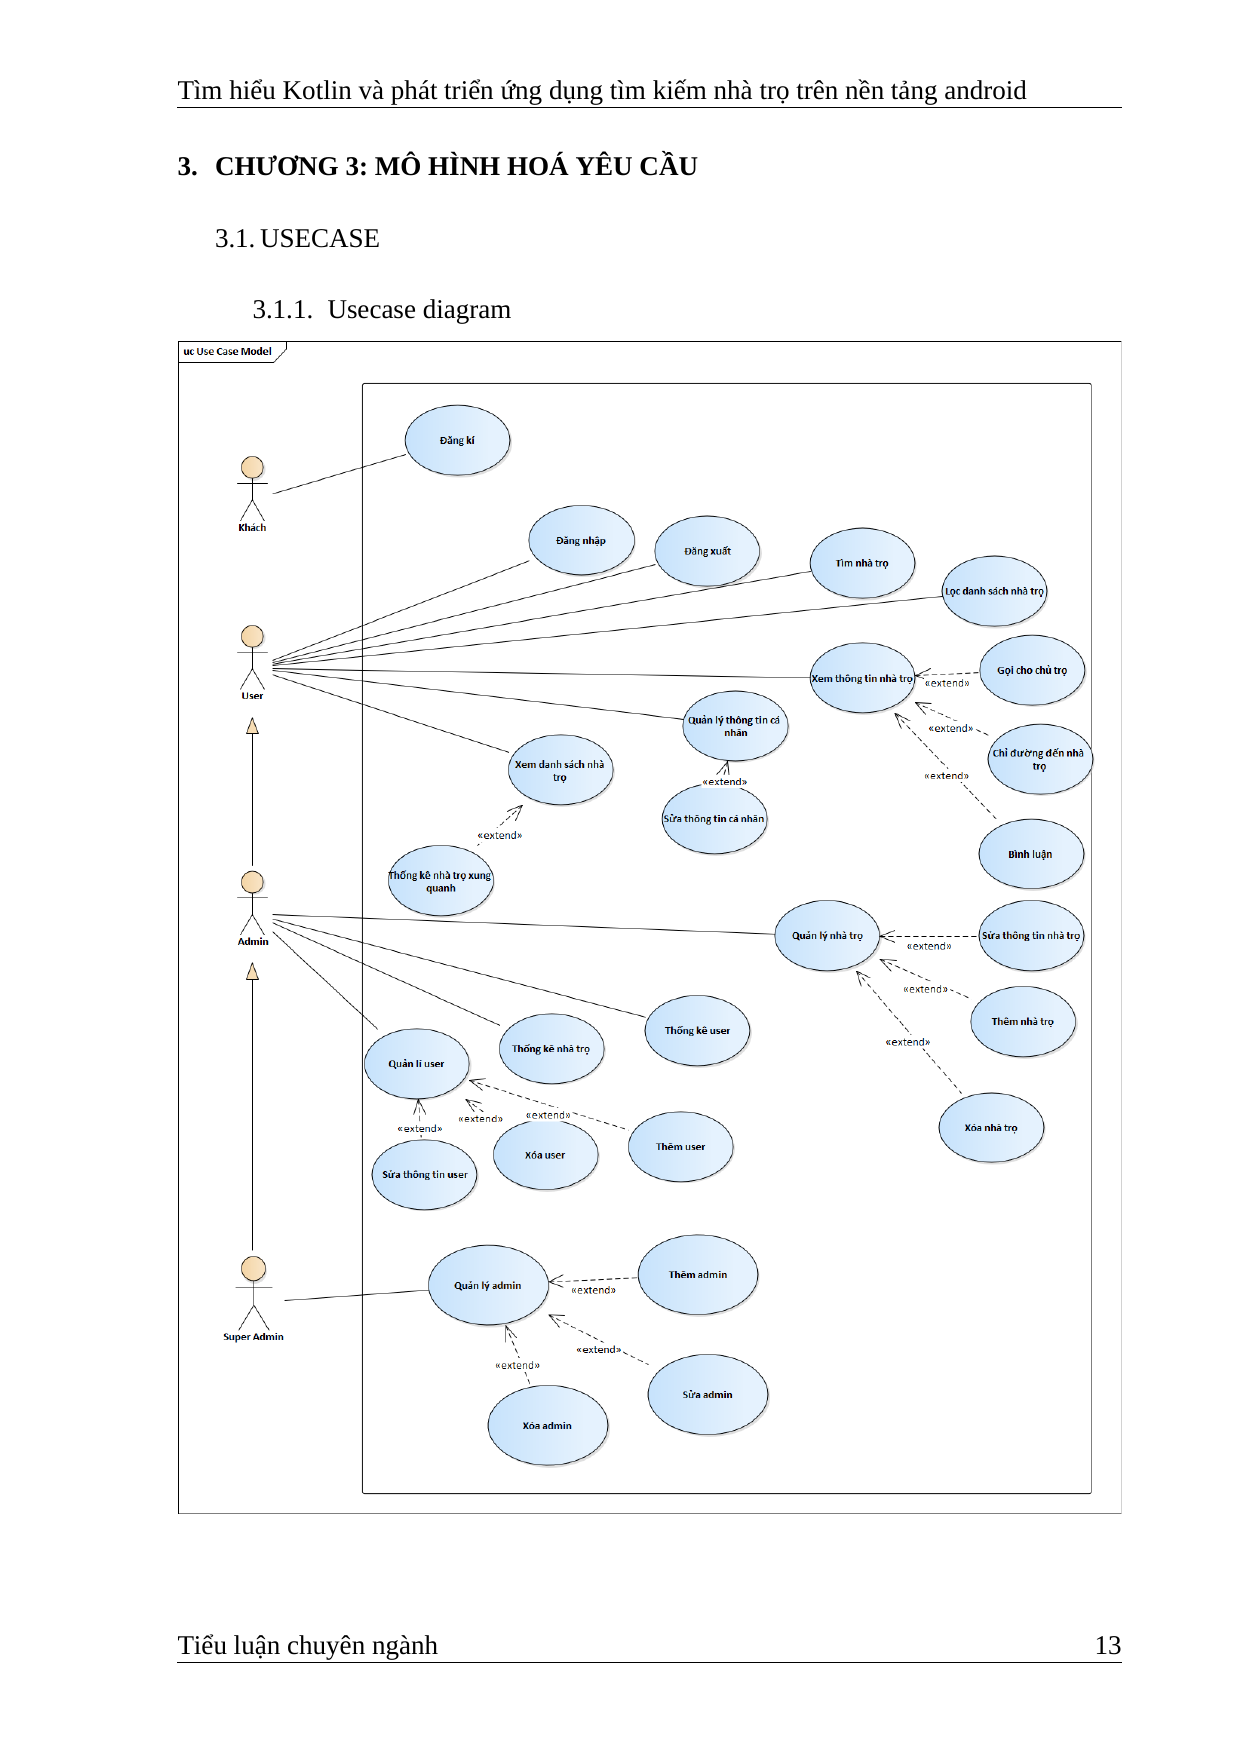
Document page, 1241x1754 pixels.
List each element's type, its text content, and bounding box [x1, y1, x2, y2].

picture [177, 340, 1122, 1514]
subtitle Usecase diagram [252, 293, 1122, 325]
subtitle CHƯƠNG 3: MÔ HÌNH HOÁ YÊU CẦU [177, 150, 1122, 181]
subtitle USECASE [215, 222, 1122, 253]
